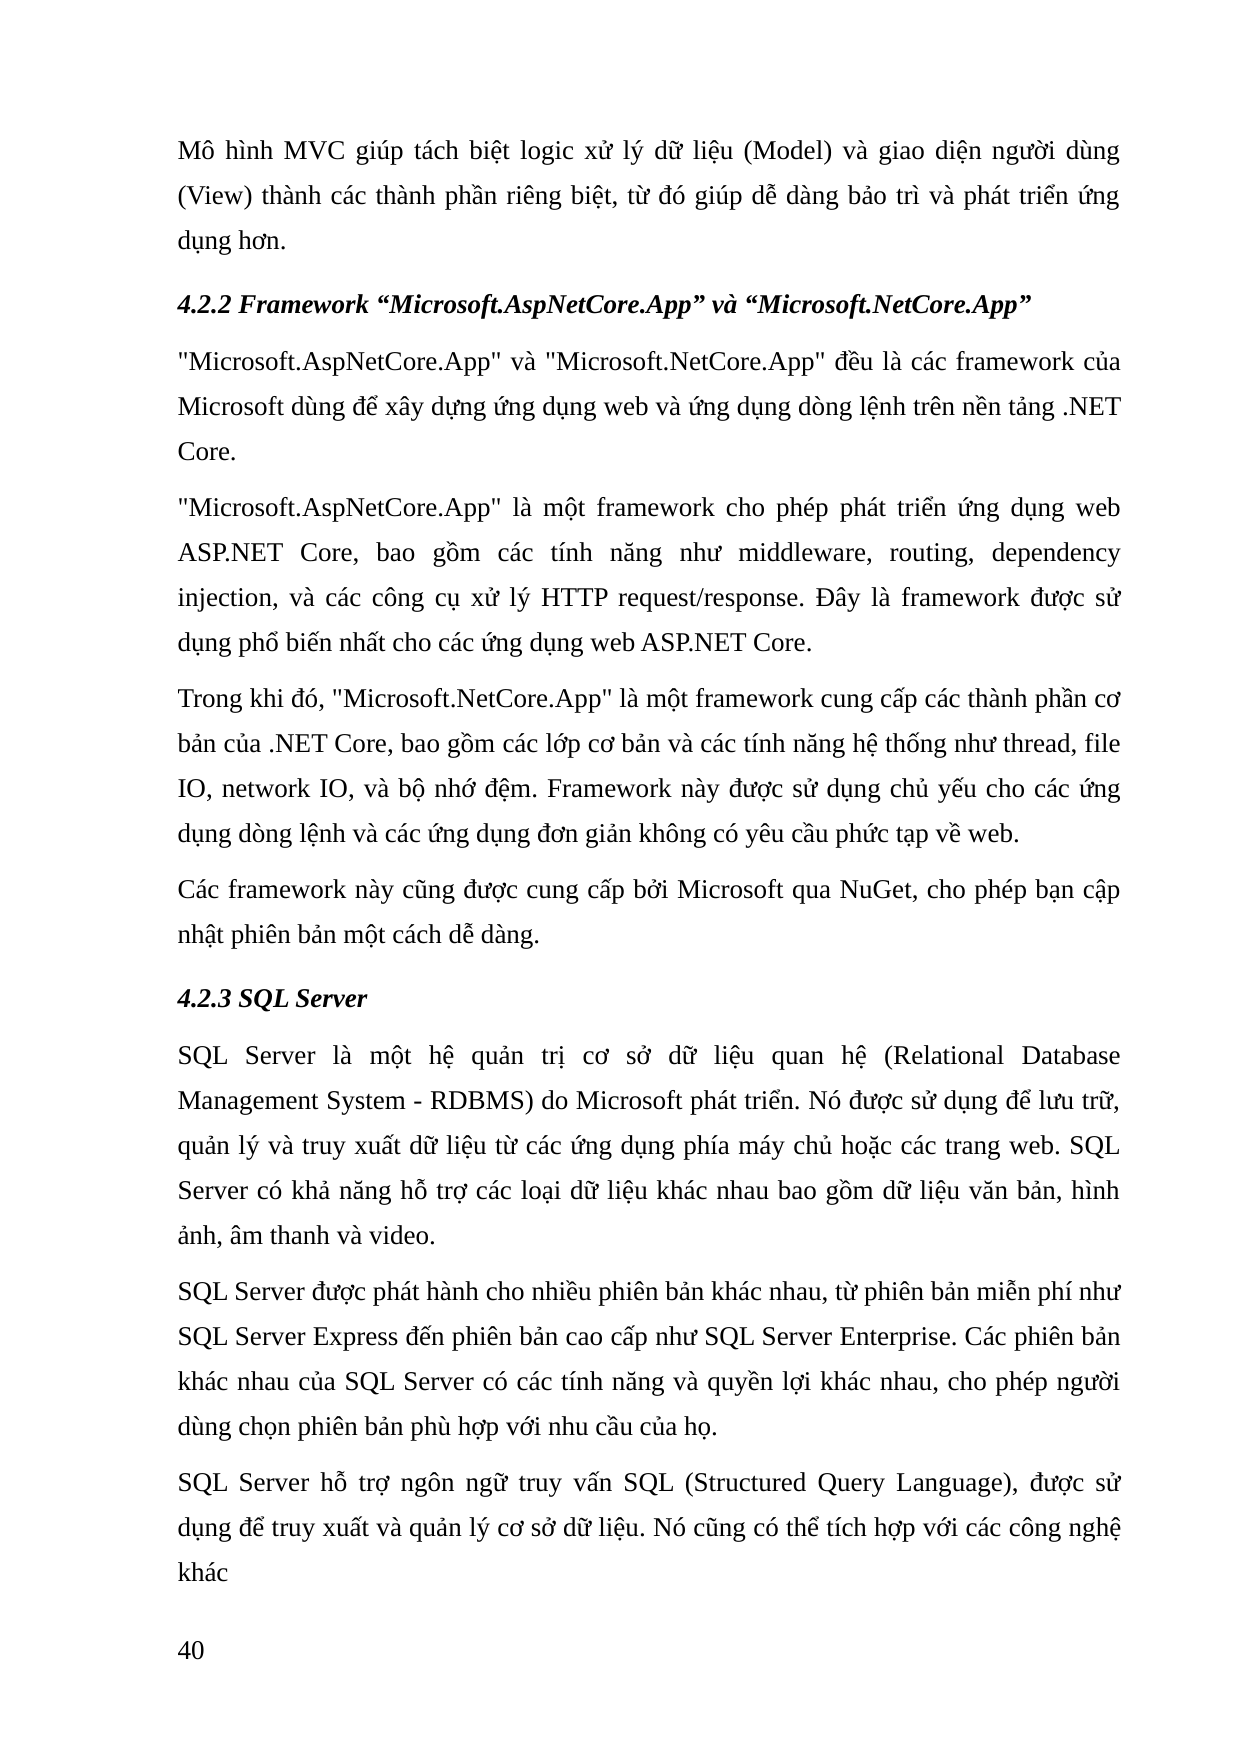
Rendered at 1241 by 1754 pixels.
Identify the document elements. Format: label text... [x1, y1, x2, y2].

text Các framework này cũng được cung cấp bởi Microsoft qua NuGet, cho phép bạn cập nhật phiên bản một cách dễ dàng. [177, 870, 1122, 952]
text SQL Server được phát hành cho nhiều phiên bản khác nhau, từ phiên bản miễn phí như SQL Server Express đến phiên bản cao cấp như SQL Server Enterprise. Các phiên bản khác nhau của SQL Server có các tính năng và quyền lợi khác nhau, cho phép người dùng chọn phiên bản phù hợp với nhu cầu của họ. [177, 1272, 1122, 1444]
text "Microsoft.AspNetCore.App" là một framework cho phép phát triển ứng dụng web ASP.NET Core, bao gồm các tính năng như middleware, routing, dependency injection, và các công cụ xử lý HTTP request/response. Đây là framework được sử dụng phổ biến nhất cho các ứng dụng web ASP.NET Core. [177, 488, 1122, 660]
subtitle 4.2.2 Framework “Microsoft.AspNetCore.App” và “Microsoft.NetCore.App” [177, 285, 1122, 323]
subtitle 4.2.3 SQL Server [177, 979, 1122, 1017]
text SQL Server là một hệ quản trị cơ sở dữ liệu quan hệ (Relational Database Management System - RDBMS) do Microsoft phát triển. Nó được sử dụng để lưu trữ, quản lý và truy xuất dữ liệu từ các ứng dụng phía máy chủ hoặc các trang web. SQL Server có khả năng hỗ trợ các loại dữ liệu khác nhau bao gồm dữ liệu văn bản, hình ảnh, âm thanh và video. [177, 1036, 1122, 1253]
text Mô hình MVC giúp tách biệt logic xử lý dữ liệu (Model) và giao diện người dùng (View) thành các thành phần riêng biệt, từ đó giúp dễ dàng bảo trì và phát triển ứng dụng hơn. [177, 131, 1122, 258]
text SQL Server hỗ trợ ngôn ngữ truy vấn SQL (Structured Query Language), được sử dụng để truy xuất và quản lý cơ sở dữ liệu. Nó cũng có thể tích hợp với các công nghệ khác [177, 1463, 1122, 1590]
text "Microsoft.AspNetCore.App" và "Microsoft.NetCore.App" đều là các framework của Microsoft dùng để xây dựng ứng dụng web và ứng dụng dòng lệnh trên nền tảng .NET Core. [177, 342, 1122, 469]
text Trong khi đó, "Microsoft.NetCore.App" là một framework cung cấp các thành phần cơ bản của .NET Core, bao gồm các lớp cơ bản và các tính năng hệ thống như thread, file IO, network IO, và bộ nhớ đệm. Framework này được sử dụng chủ yếu cho các ứng dụng dòng lệnh và các ứng dụng đơn giản không có yêu cầu phức tạp về web. [177, 679, 1122, 851]
